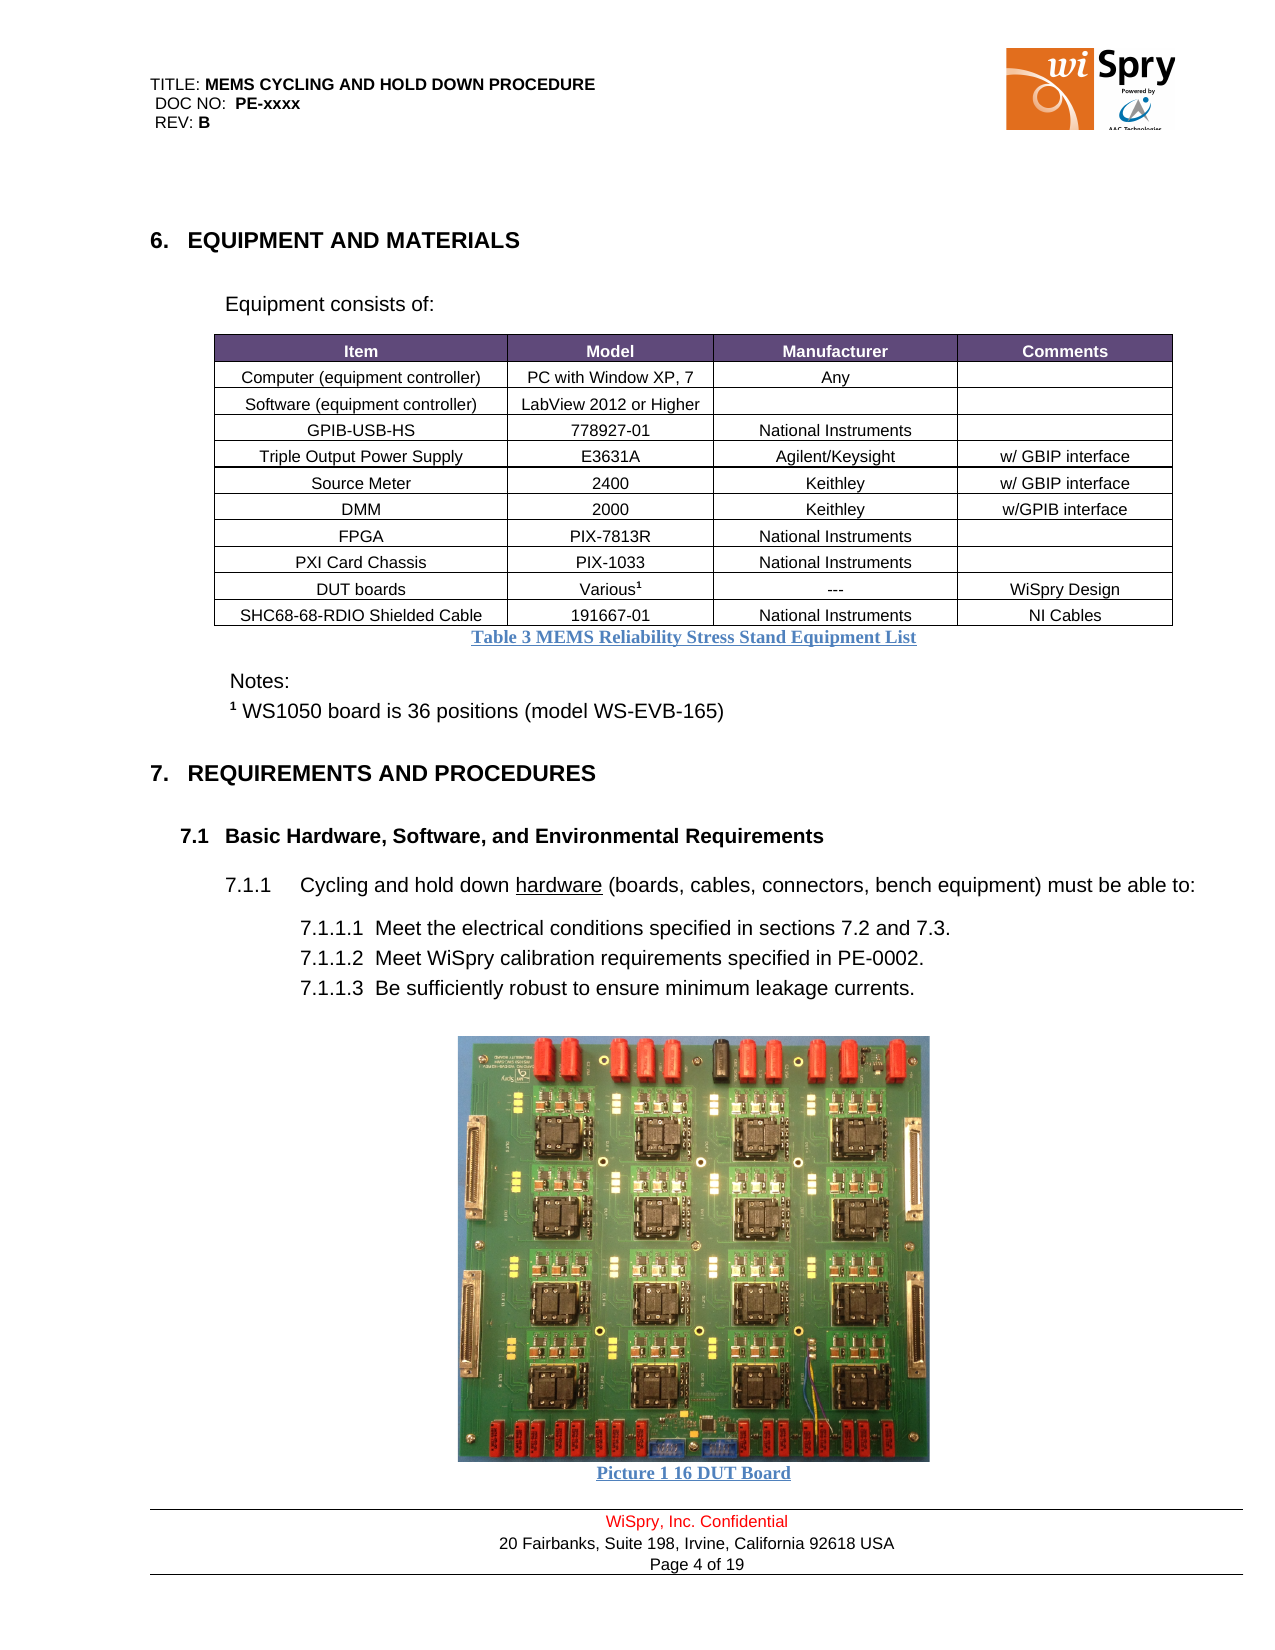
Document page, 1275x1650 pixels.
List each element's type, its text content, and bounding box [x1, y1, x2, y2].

table_cell Computer (equipment controller) [215, 362, 507, 387]
table_cell SHC68-68-RDIO Shielded Cable [215, 600, 507, 625]
table_header Item [215, 335, 507, 361]
table_cell [958, 547, 1172, 572]
table_cell Any [714, 362, 957, 387]
text 1 WS1050 board is 36 positions (model WS-EVB-165) [229, 699, 1237, 723]
text Notes: [229, 668, 1237, 692]
list Be sufficiently robust to ensure minimum leakage currents. [300, 976, 1237, 1000]
table_cell w/GPIB interface [958, 494, 1172, 519]
list Cycling and hold down hardware (boards, cables, connectors, bench equipment) must be able to: [225, 873, 1237, 897]
table_cell NI Cables [958, 600, 1172, 625]
list Meet WiSpry calibration requirements specified in PE-0002. [300, 946, 1237, 970]
table_cell --- [714, 573, 957, 599]
table_cell [958, 388, 1172, 413]
table_cell Agilent/Keysight [714, 441, 957, 466]
table_cell w/ GBIP interface [958, 441, 1172, 466]
table_cell National Instruments [714, 520, 957, 546]
table_cell PXI Card Chassis [215, 547, 507, 572]
table_cell 778927-01 [508, 415, 713, 440]
table_cell Software (equipment controller) [215, 388, 507, 413]
table_cell National Instruments [714, 547, 957, 572]
table_cell [958, 415, 1172, 440]
table_cell GPIB-USB-HS [215, 415, 507, 440]
table_cell DMM [215, 494, 507, 519]
table_cell National Instruments [714, 600, 957, 625]
table_cell w/ GBIP interface [958, 468, 1172, 493]
table_cell Keithley [714, 468, 957, 493]
table_header Model [508, 335, 713, 361]
list Meet the electrical conditions specified in sections 7.2 and 7.3. [300, 916, 1237, 940]
subtitle REQUIREMENTS AND PROCEDURES [150, 760, 1237, 787]
text Equipment consists of: [187, 291, 1237, 315]
table_cell E3631A [508, 441, 713, 466]
subtitle EQUIPMENT AND MATERIALS [150, 227, 1237, 254]
text Picture 1 16 DUT Board [150, 1462, 1237, 1483]
table_cell LabView 2012 or Higher [508, 388, 713, 413]
table_cell Various1 [508, 573, 713, 599]
table_header Manufacturer [714, 335, 957, 361]
table_cell 191667-01 [508, 600, 713, 625]
table_cell [958, 362, 1172, 387]
subtitle Basic Hardware, Software, and Environmental Requirements [180, 824, 1237, 848]
picture [1006, 48, 1175, 130]
table_cell Keithley [714, 494, 957, 519]
table_cell 2000 [508, 494, 713, 519]
table_cell FPGA [215, 520, 507, 546]
table_cell PIX-7813R [508, 520, 713, 546]
table_cell Triple Output Power Supply [215, 441, 507, 466]
table_cell WiSpry Design [958, 573, 1172, 599]
table_cell DUT boards [215, 573, 507, 599]
table_cell PC with Window XP, 7 [508, 362, 713, 387]
table_cell [958, 520, 1172, 546]
table_cell 2400 [508, 468, 713, 493]
picture [457, 1036, 930, 1462]
text Table 3 MEMS Reliability Stress Stand Equipment List [150, 626, 1237, 648]
table_header Comments [958, 335, 1172, 361]
table_cell National Instruments [714, 415, 957, 440]
table_cell PIX-1033 [508, 547, 713, 572]
table_cell [714, 388, 957, 413]
table_cell Source Meter [215, 468, 507, 493]
